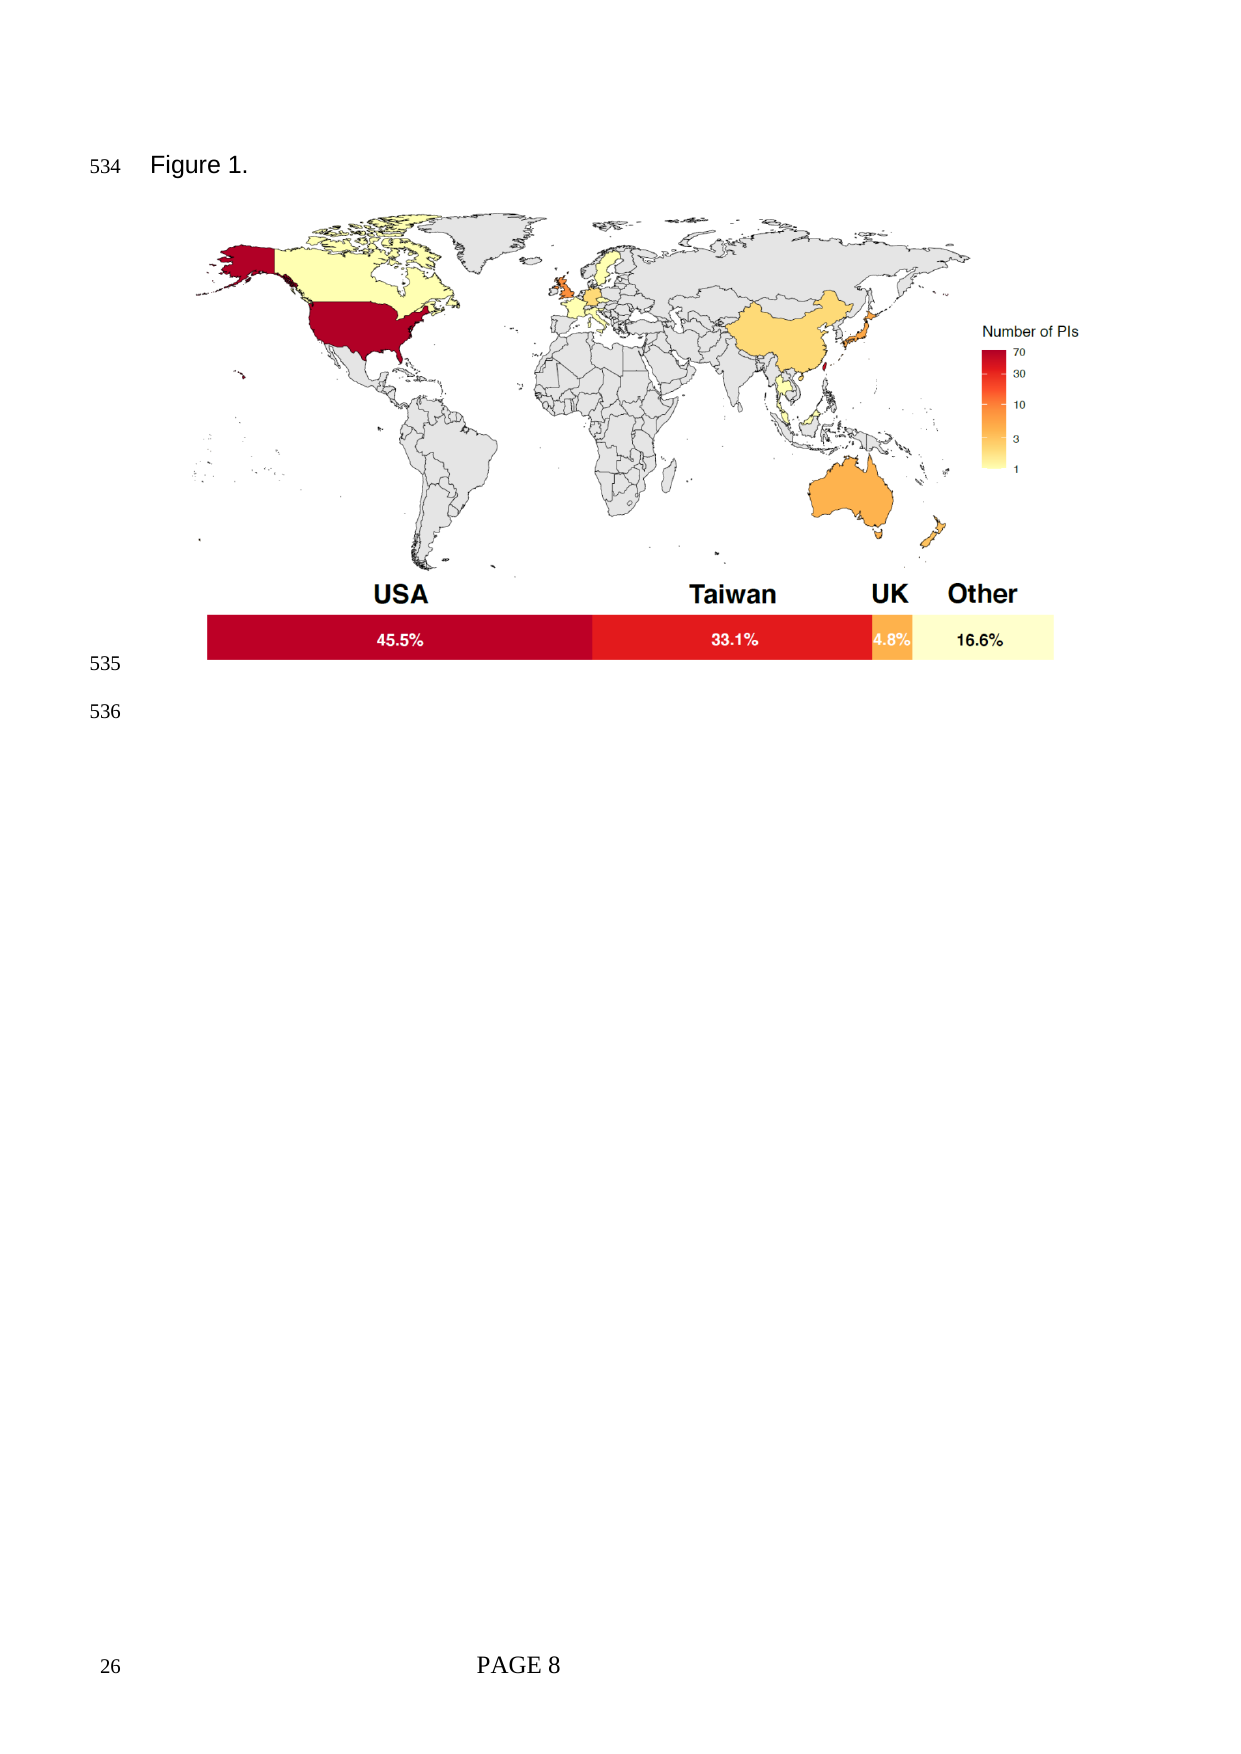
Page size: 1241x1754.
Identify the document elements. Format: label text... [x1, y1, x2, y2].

picture [150, 207, 1095, 671]
text Figure 1. [150, 150, 1090, 179]
